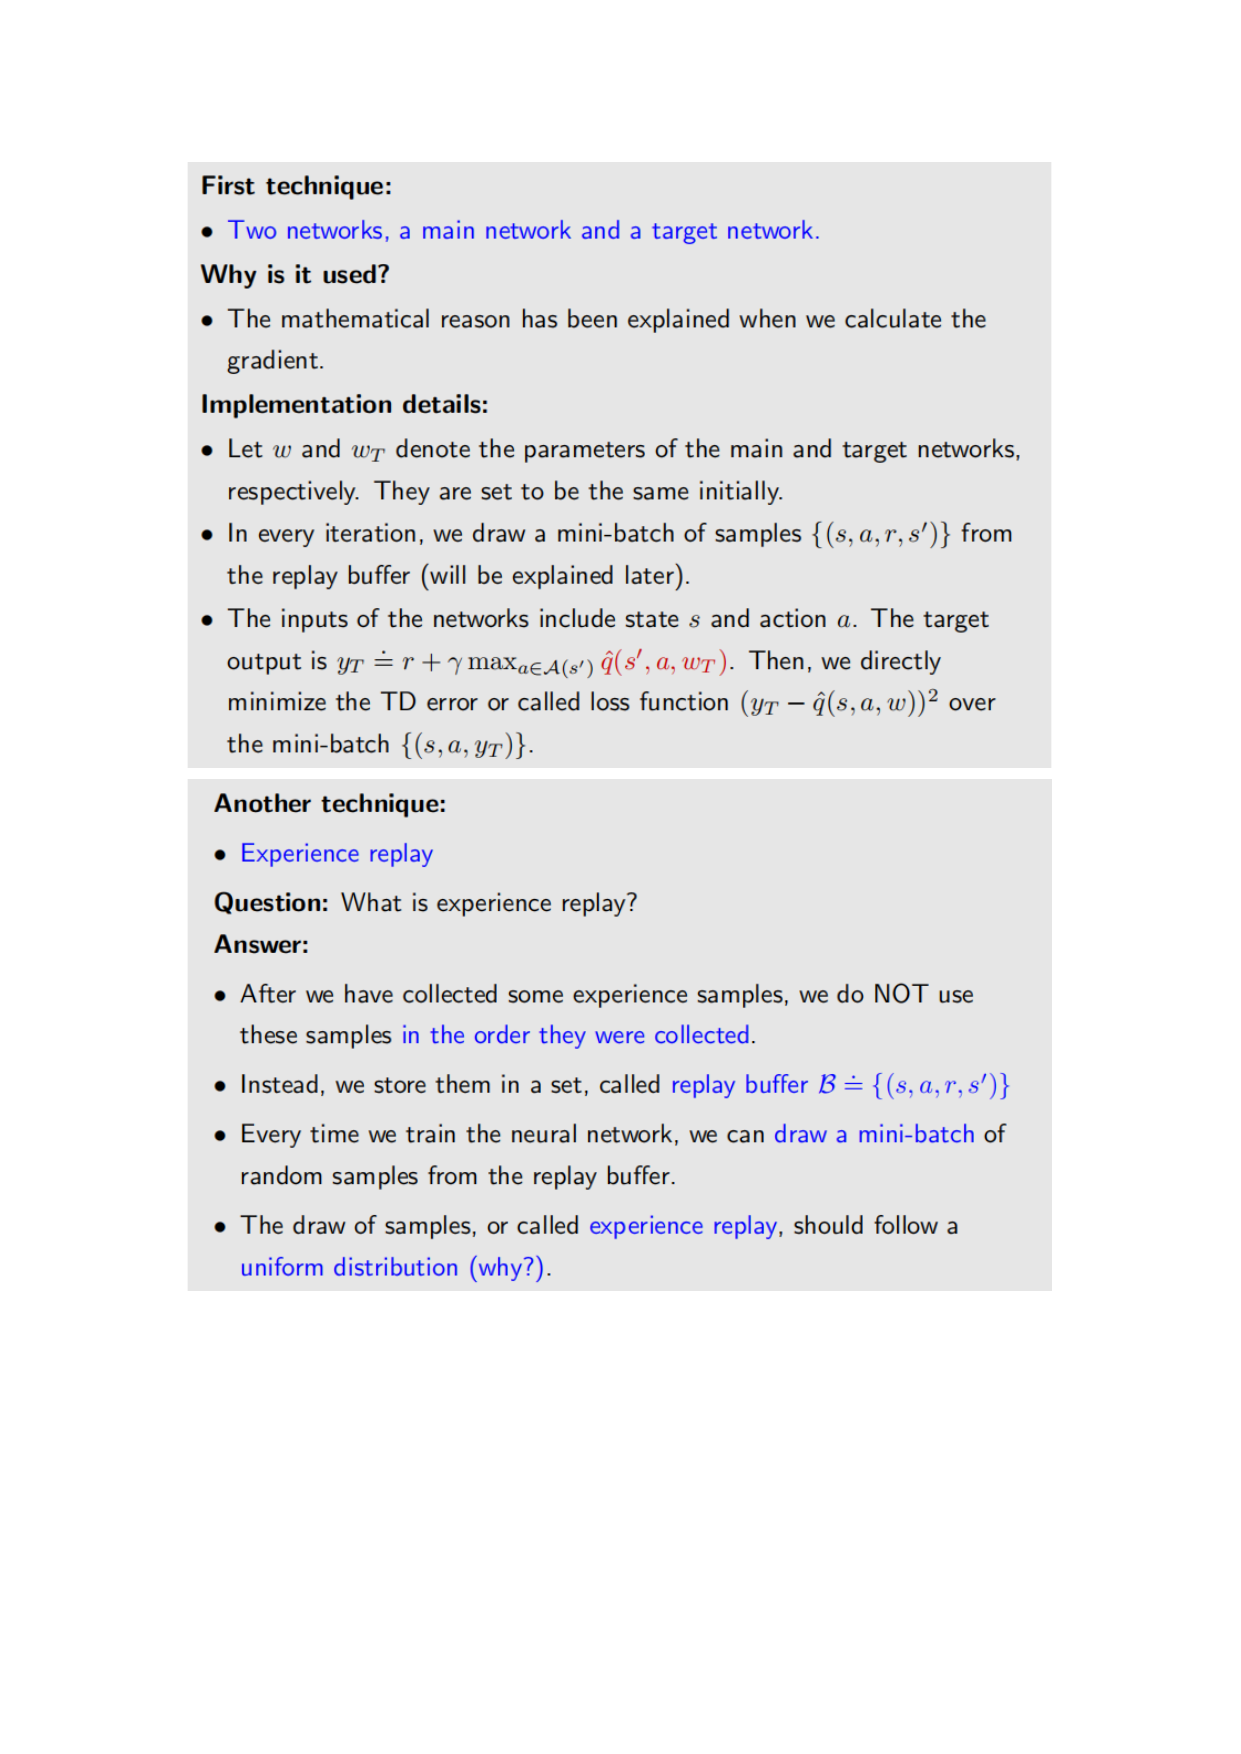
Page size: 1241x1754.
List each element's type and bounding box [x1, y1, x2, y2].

picture [187, 779, 1052, 1291]
picture [187, 162, 1052, 768]
